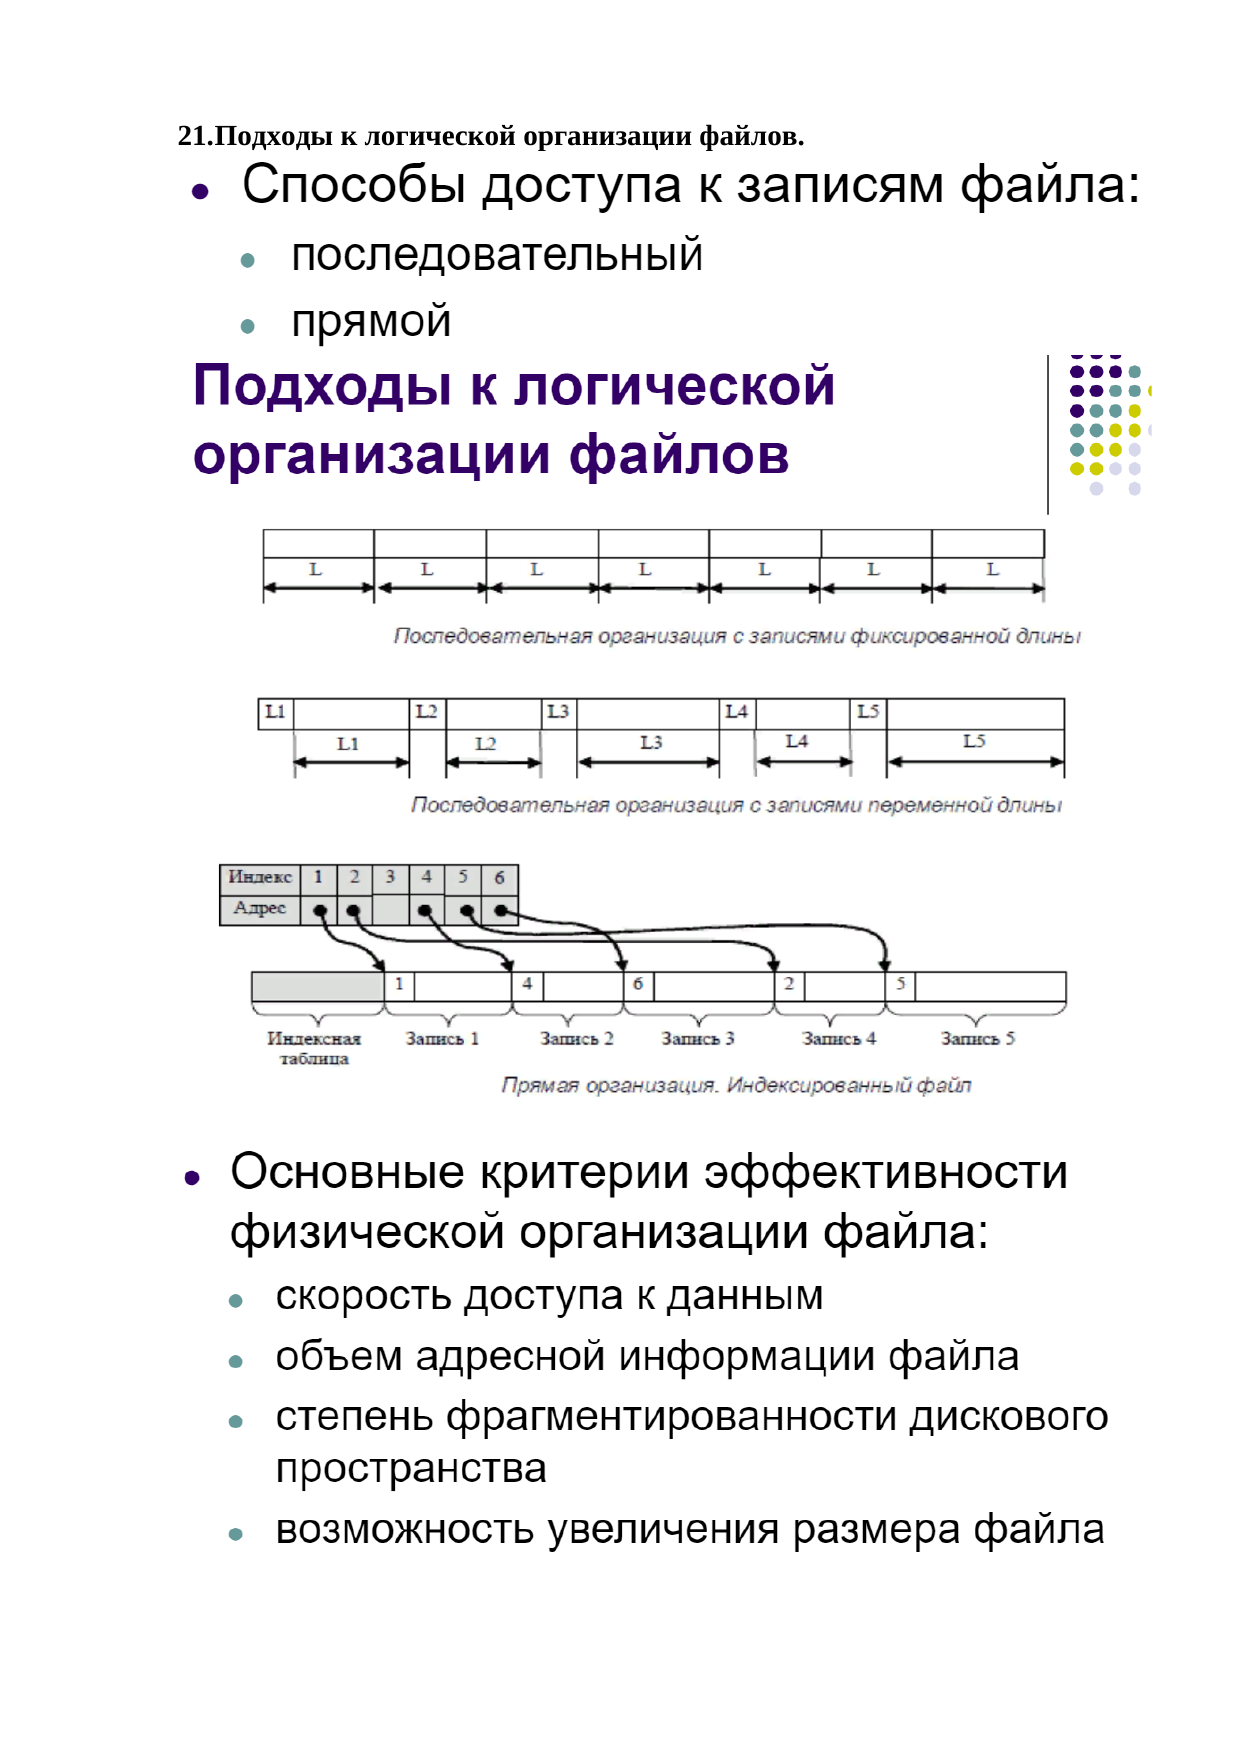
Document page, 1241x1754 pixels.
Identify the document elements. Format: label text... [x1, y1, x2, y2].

picture [177, 151, 1152, 1106]
list Подходы к логической организации файлов. [177, 118, 1152, 151]
picture [177, 1138, 1152, 1572]
